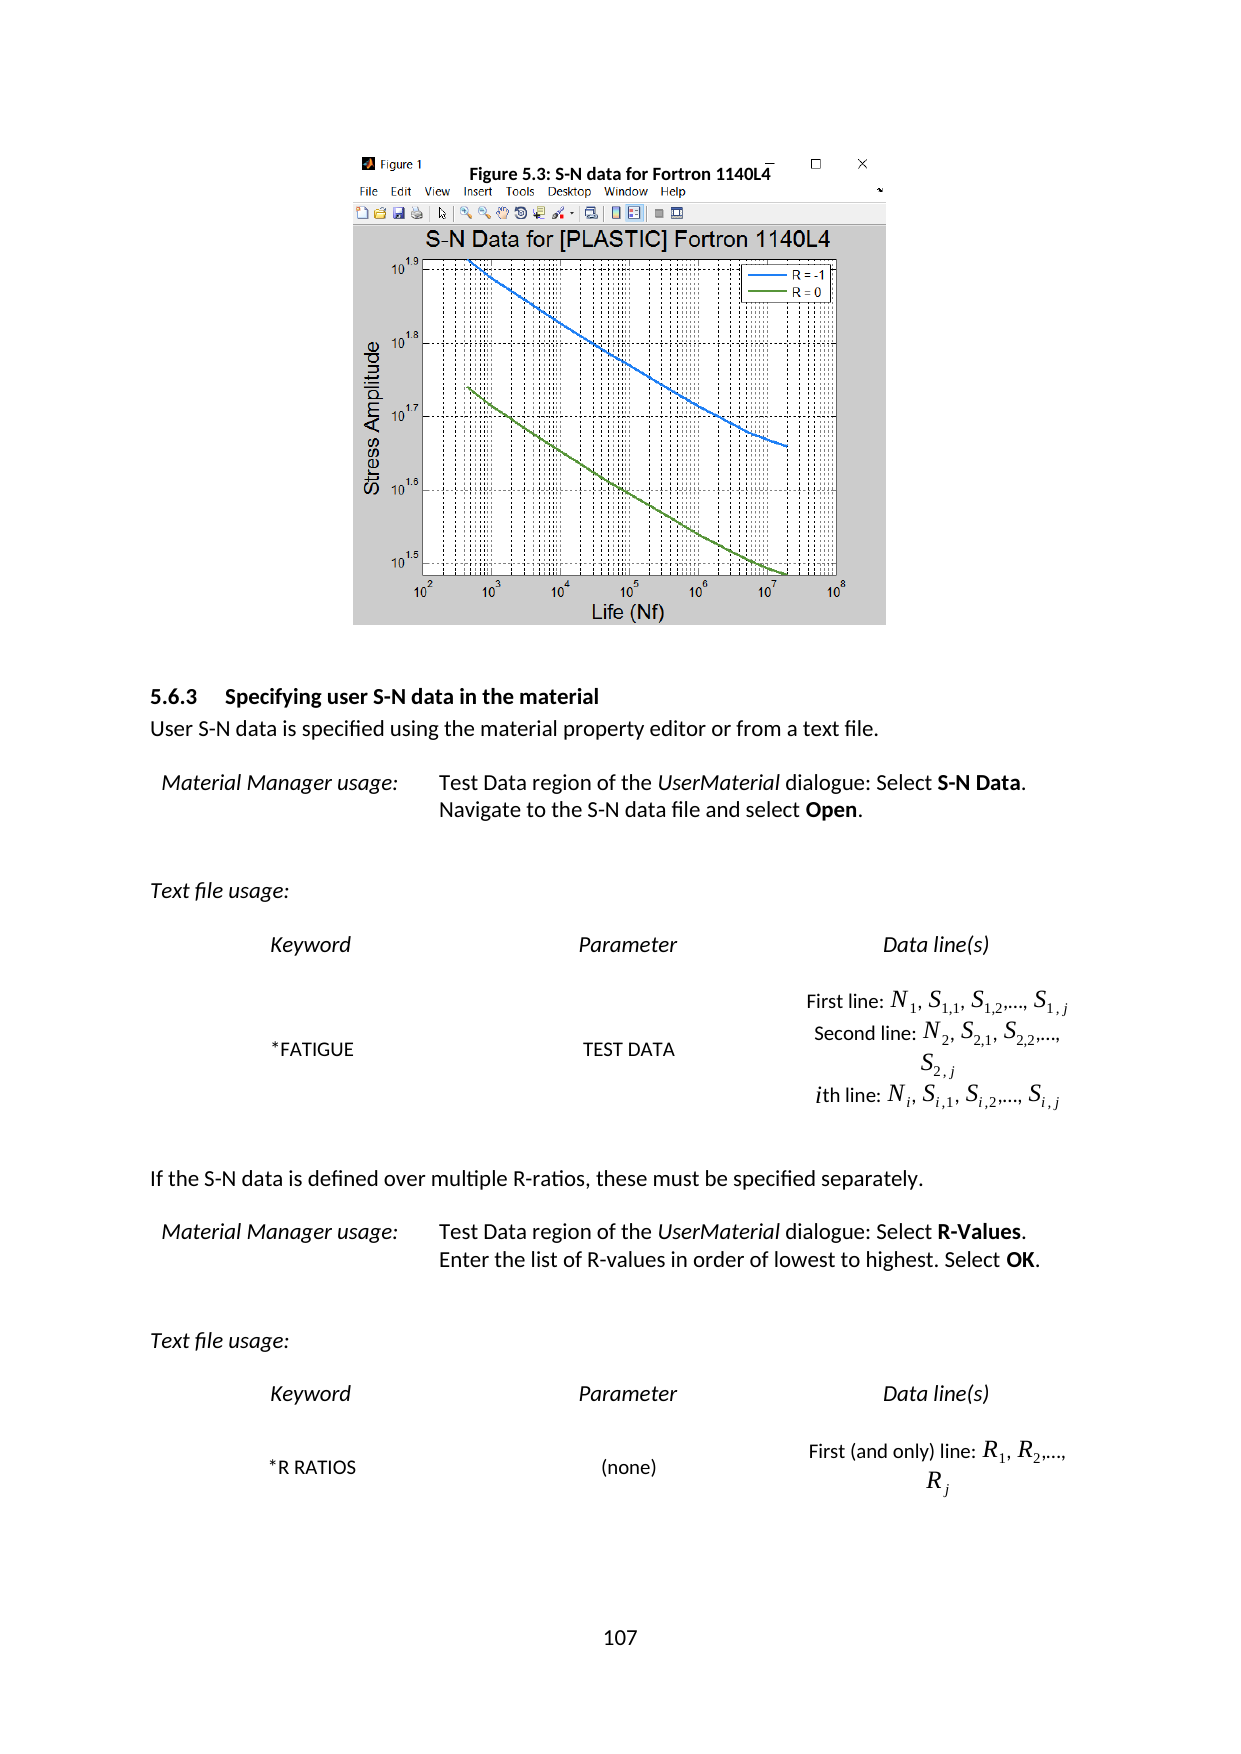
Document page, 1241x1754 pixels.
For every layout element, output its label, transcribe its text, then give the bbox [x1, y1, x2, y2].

text Text file usage: [150, 1326, 1090, 1354]
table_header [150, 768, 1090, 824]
text User S-N data is specified using the material property editor or from a text file. [150, 714, 1090, 743]
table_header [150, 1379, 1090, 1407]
picture [353, 149, 886, 625]
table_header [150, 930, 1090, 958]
text Text file usage: [150, 877, 1090, 905]
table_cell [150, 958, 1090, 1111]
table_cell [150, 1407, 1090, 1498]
text If the S-N data is defined over multiple R-ratios, these must be specified separately. [150, 1164, 1090, 1192]
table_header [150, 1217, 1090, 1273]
